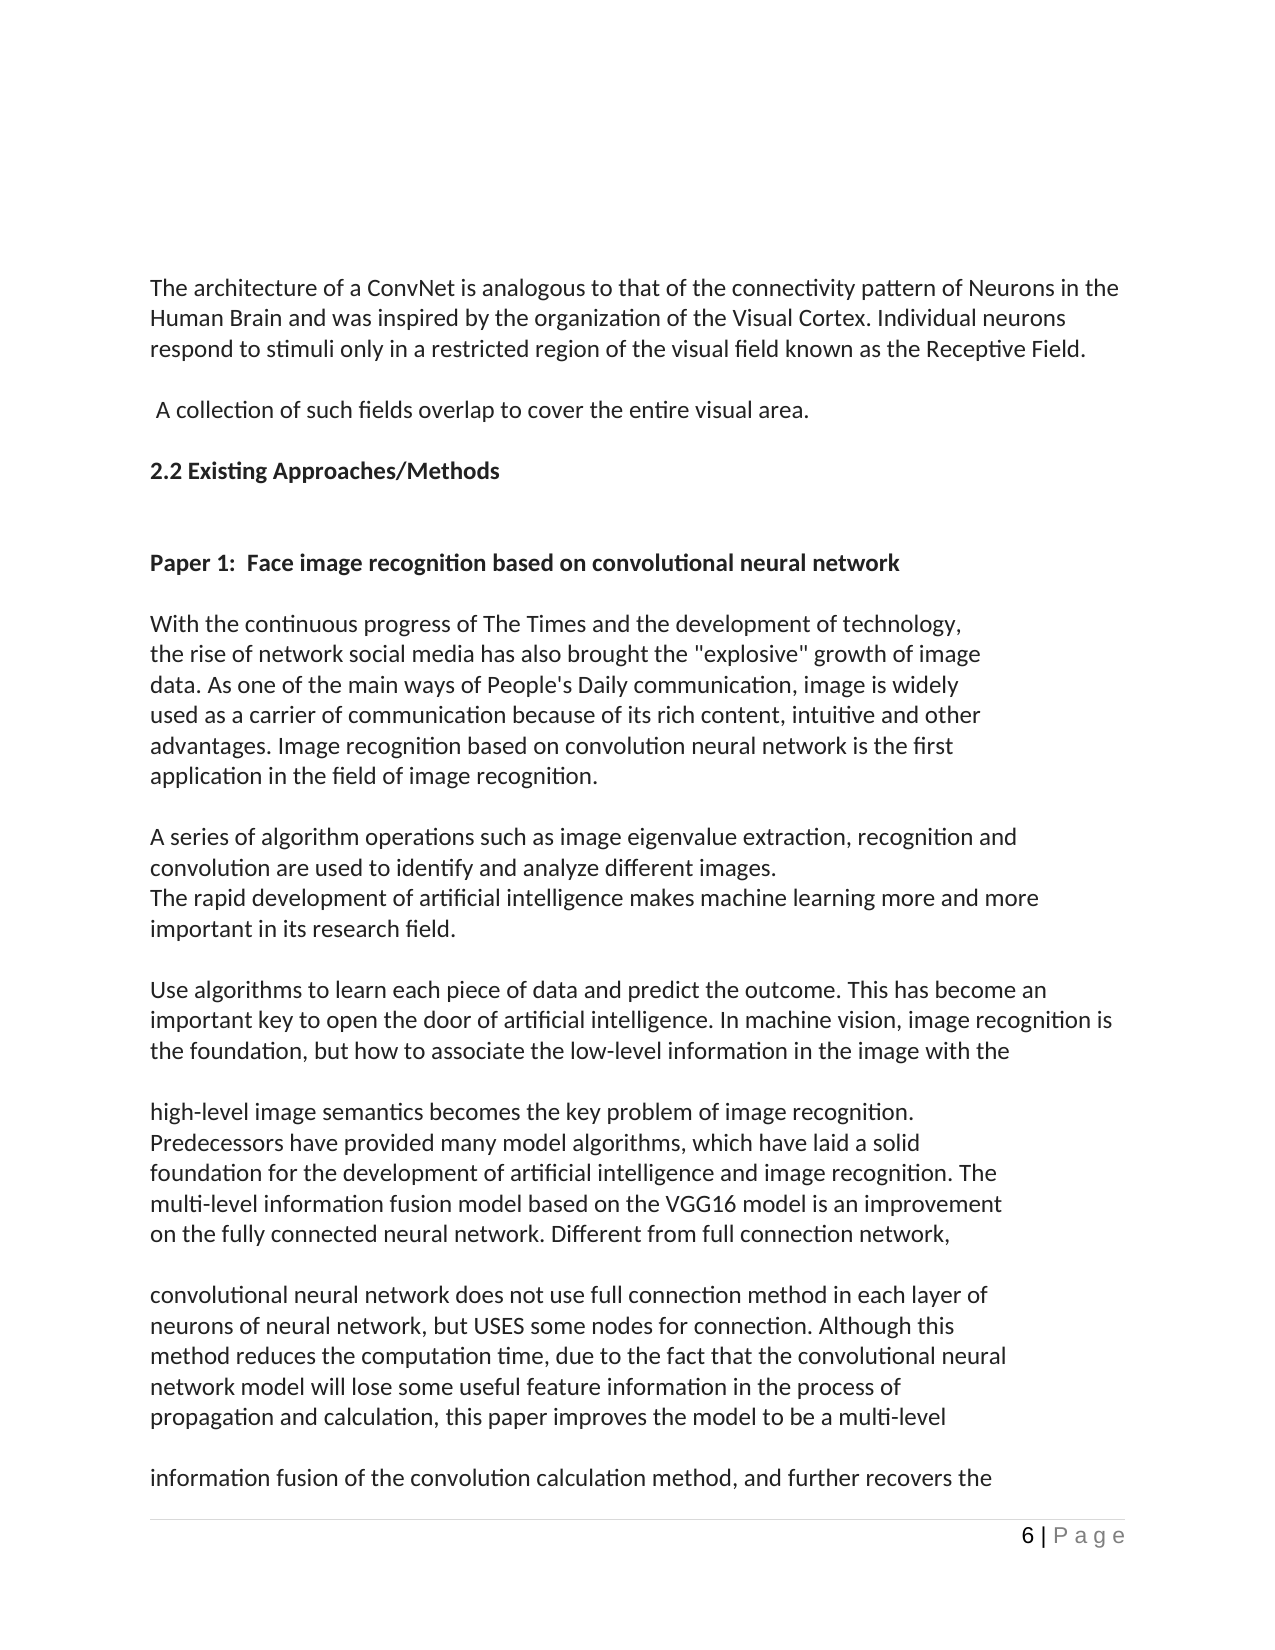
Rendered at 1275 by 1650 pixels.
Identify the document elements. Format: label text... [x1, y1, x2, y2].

text convolutional neural network does not use full connection method in each layer of [150, 1279, 1125, 1310]
text on the fully connected neural network. Different from full connection network, [150, 1218, 1125, 1249]
text Paper 1: Face image recognition based on convolutional neural network [150, 547, 1125, 577]
text foundation for the development of artificial intelligence and image recognition. The [150, 1157, 1125, 1188]
text neurons of neural network, but USES some nodes for connection. Although this [150, 1310, 1125, 1340]
text The architecture of a ConvNet is analogous to that of the connectivity pattern of Neurons in the Human Brain and was inspired by the organization of the Visual Cortex. Individual neurons respond to stimuli only in a restricted region of the visual field known as the Receptive Field. [150, 272, 1125, 364]
text advantages. Image recognition based on convolution neural network is the first [150, 730, 1125, 760]
text With the continuous progress of The Times and the development of technology, [150, 608, 1125, 638]
text data. As one of the main ways of People's Daily communication, image is widely [150, 669, 1125, 699]
text method reduces the computation time, due to the fact that the convolutional neural [150, 1340, 1125, 1371]
text multi-level information fusion model based on the VGG16 model is an improvement [150, 1188, 1125, 1218]
text information fusion of the convolution calculation method, and further recovers the [150, 1462, 1125, 1493]
text Predecessors have provided many model algorithms, which have laid a solid [150, 1127, 1125, 1157]
text network model will lose some useful feature information in the process of [150, 1371, 1125, 1401]
text A series of algorithm operations such as image eigenvalue extraction, recognition and convolution are used to identify and analyze different images. [150, 821, 1125, 882]
text used as a carrier of communication because of its rich content, intuitive and other [150, 699, 1125, 730]
text high-level image semantics becomes the key problem of image recognition. [150, 1096, 1125, 1127]
text application in the field of image recognition. [150, 760, 1125, 791]
text 2.2 Existing Approaches/Methods [150, 455, 1125, 486]
text A collection of such fields overlap to cover the entire visual area. [150, 394, 1125, 425]
text Use algorithms to learn each piece of data and predict the outcome. This has become an important key to open the door of artificial intelligence. In machine vision, image recognition is the foundation, but how to associate the low-level information in the image with the [150, 974, 1125, 1066]
text The rapid development of artificial intelligence makes machine learning more and more important in its research field. [150, 882, 1125, 943]
text propagation and calculation, this paper improves the model to be a multi-level [150, 1401, 1125, 1432]
text the rise of network social media has also brought the "explosive" growth of image [150, 638, 1125, 669]
